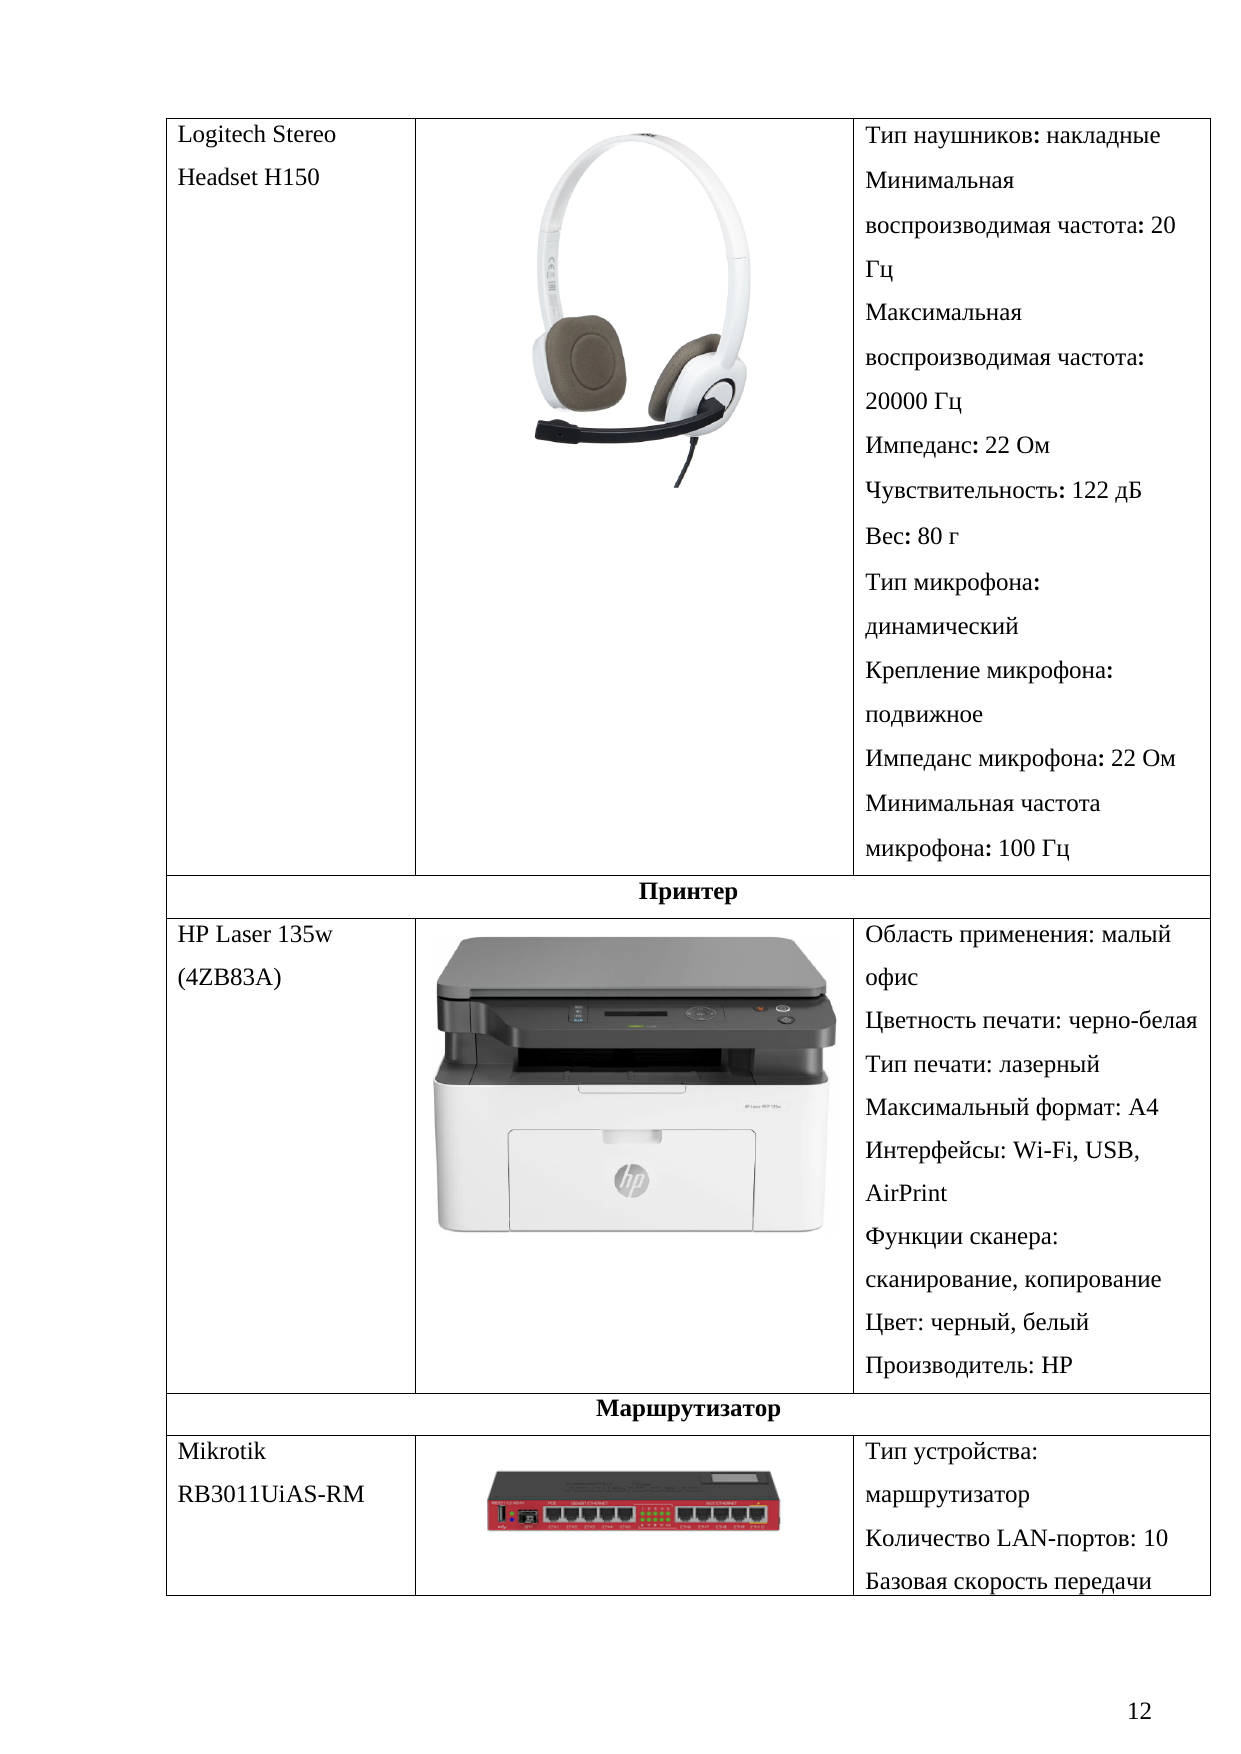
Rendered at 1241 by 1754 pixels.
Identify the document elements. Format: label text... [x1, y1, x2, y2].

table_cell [167, 1436, 415, 1594]
table_cell HP Laser 135w (4ZB83A) [167, 919, 415, 1392]
table_cell [416, 1436, 853, 1594]
table_cell Тип наушников: накладные Минимальная воспроизводимая частота: 20 Гц Максимальная воспроизводимая частота: 20000 Гц Импеданс: 22 Ом Чувствительность: 122 дБ Вес: 80 г Тип микрофона: динамический Крепление микрофона: подвижное Импеданс микрофона: 22 Ом Минимальная частота микрофона: 100 Гц [854, 119, 1210, 875]
table_cell Маршрутизатор [167, 1394, 1210, 1435]
table_cell Принтер [167, 876, 1210, 918]
picture [479, 1436, 791, 1561]
table_cell Область применения: малый офис Цветность печати: черно-белая Тип печати: лазерный Максимальный формат: A4 Интерфейсы: Wi-Fi, USB, AirPrint Функции сканера: сканирование, копирование Цвет: черный, белый Производитель: HP [854, 919, 1210, 1392]
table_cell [854, 1436, 1210, 1594]
table_cell Logitech Stereo Headset H150 [167, 119, 415, 875]
table_cell [416, 919, 853, 1392]
table_cell [416, 119, 853, 875]
picture [507, 119, 763, 496]
picture [427, 919, 843, 1240]
